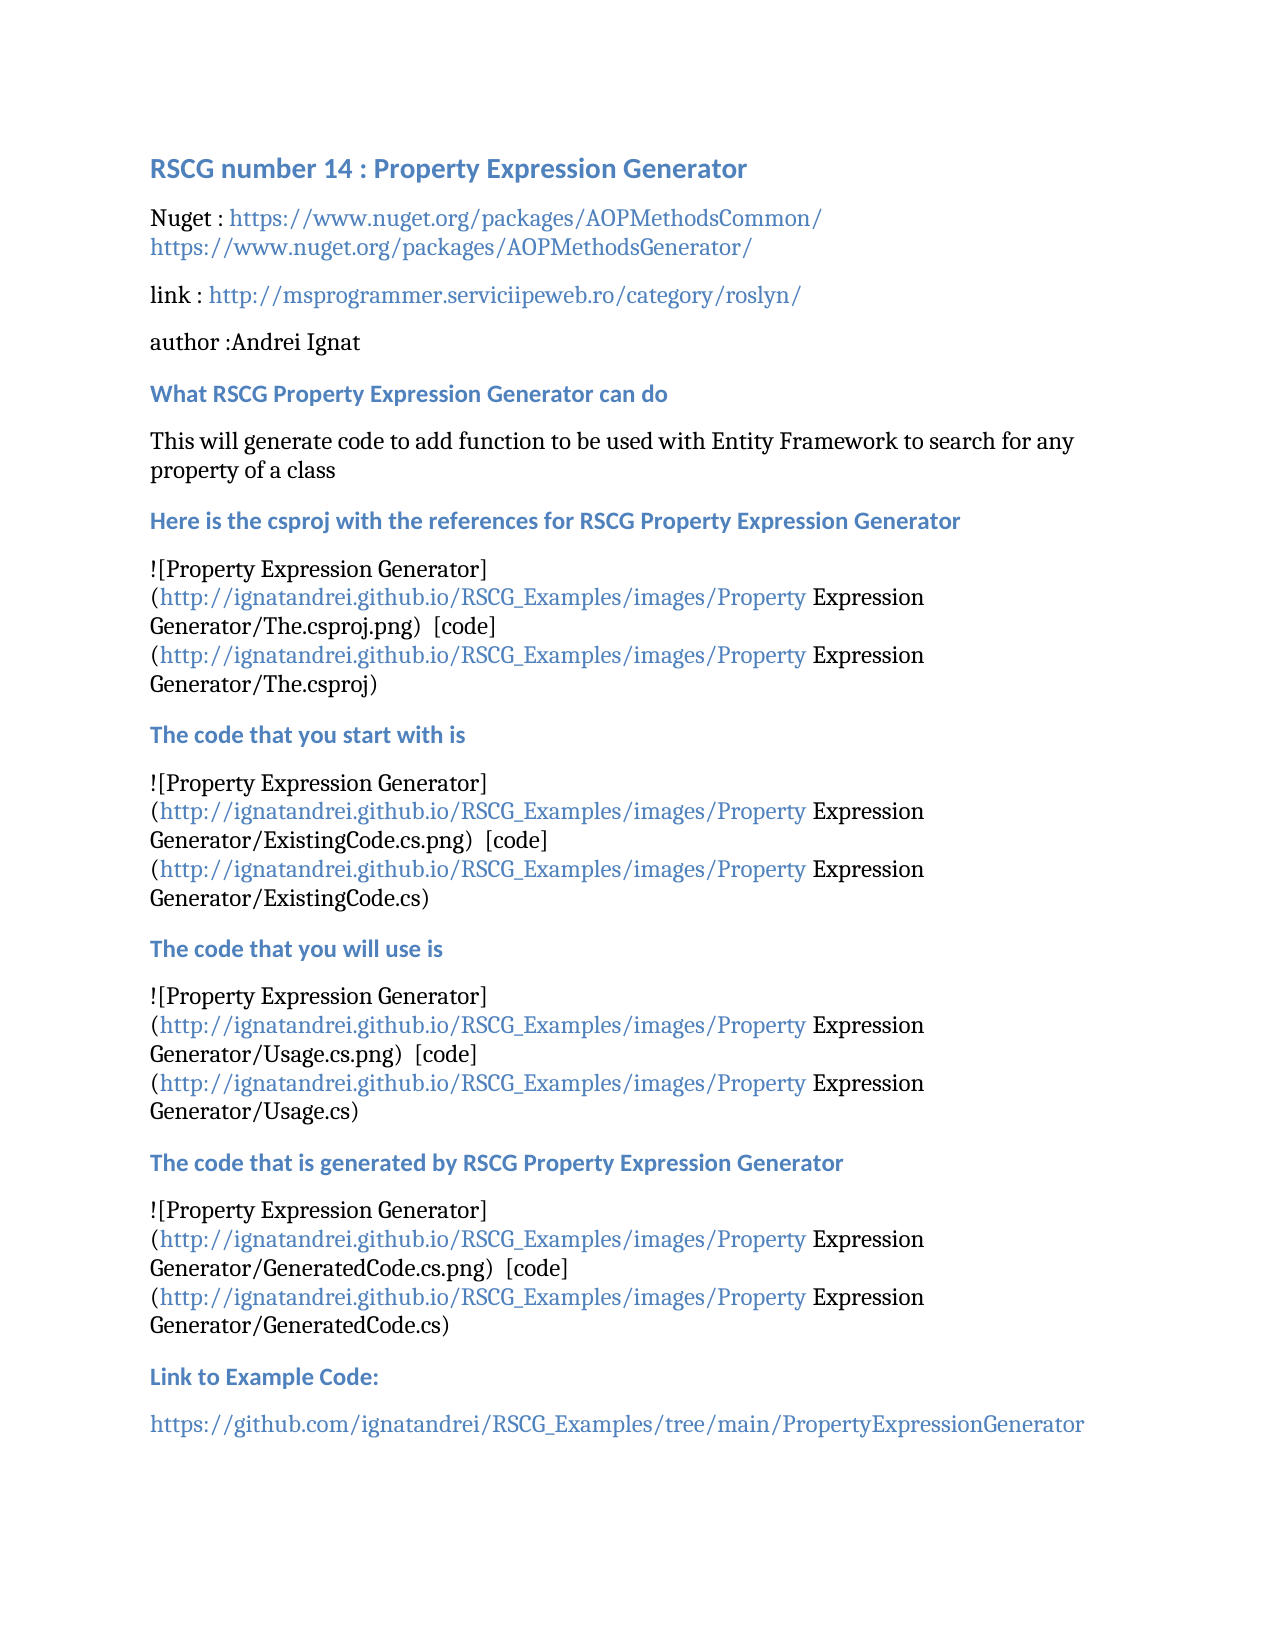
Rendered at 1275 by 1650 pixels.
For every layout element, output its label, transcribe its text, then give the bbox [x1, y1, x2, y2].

text Nuget : https://www.nuget.org/packages/AOPMethodsCommon/ https://www.nuget.org/packages/AOPMethodsGenerator/ [150, 204, 1125, 262]
text author :Andrei Ignat [150, 328, 1125, 357]
subtitle Here is the csproj with the references for RSCG Property Expression Generator [150, 505, 1125, 536]
text ![Property Expression Generator](http://ignatandrei.github.io/RSCG_Examples/images/Property Expression Generator/Usage.cs.png) [code](http://ignatandrei.github.io/RSCG_Examples/images/Property Expression Generator/Usage.cs) [150, 982, 1125, 1126]
text ![Property Expression Generator](http://ignatandrei.github.io/RSCG_Examples/images/Property Expression Generator/GeneratedCode.cs.png) [code](http://ignatandrei.github.io/RSCG_Examples/images/Property Expression Generator/GeneratedCode.cs) [150, 1196, 1125, 1340]
subtitle The code that you start with is [150, 719, 1125, 750]
subtitle What RSCG Property Expression Generator can do [150, 378, 1125, 408]
text ![Property Expression Generator](http://ignatandrei.github.io/RSCG_Examples/images/Property Expression Generator/The.csproj.png) [code](http://ignatandrei.github.io/RSCG_Examples/images/Property Expression Generator/The.csproj) [150, 554, 1125, 698]
subtitle Link to Example Code: [150, 1361, 1125, 1391]
text This will generate code to add function to be used with Entity Framework to search for any property of a class [150, 427, 1125, 484]
subtitle The code that you will use is [150, 933, 1125, 963]
subtitle The code that is generated by RSCG Property Expression Generator [150, 1147, 1125, 1177]
text link : http://msprogrammer.serviciipeweb.ro/category/roslyn/ [150, 281, 1125, 309]
subtitle RSCG number 14 : Property Expression Generator [150, 150, 1125, 186]
text ![Property Expression Generator](http://ignatandrei.github.io/RSCG_Examples/images/Property Expression Generator/ExistingCode.cs.png) [code](http://ignatandrei.github.io/RSCG_Examples/images/Property Expression Generator/ExistingCode.cs) [150, 768, 1125, 912]
